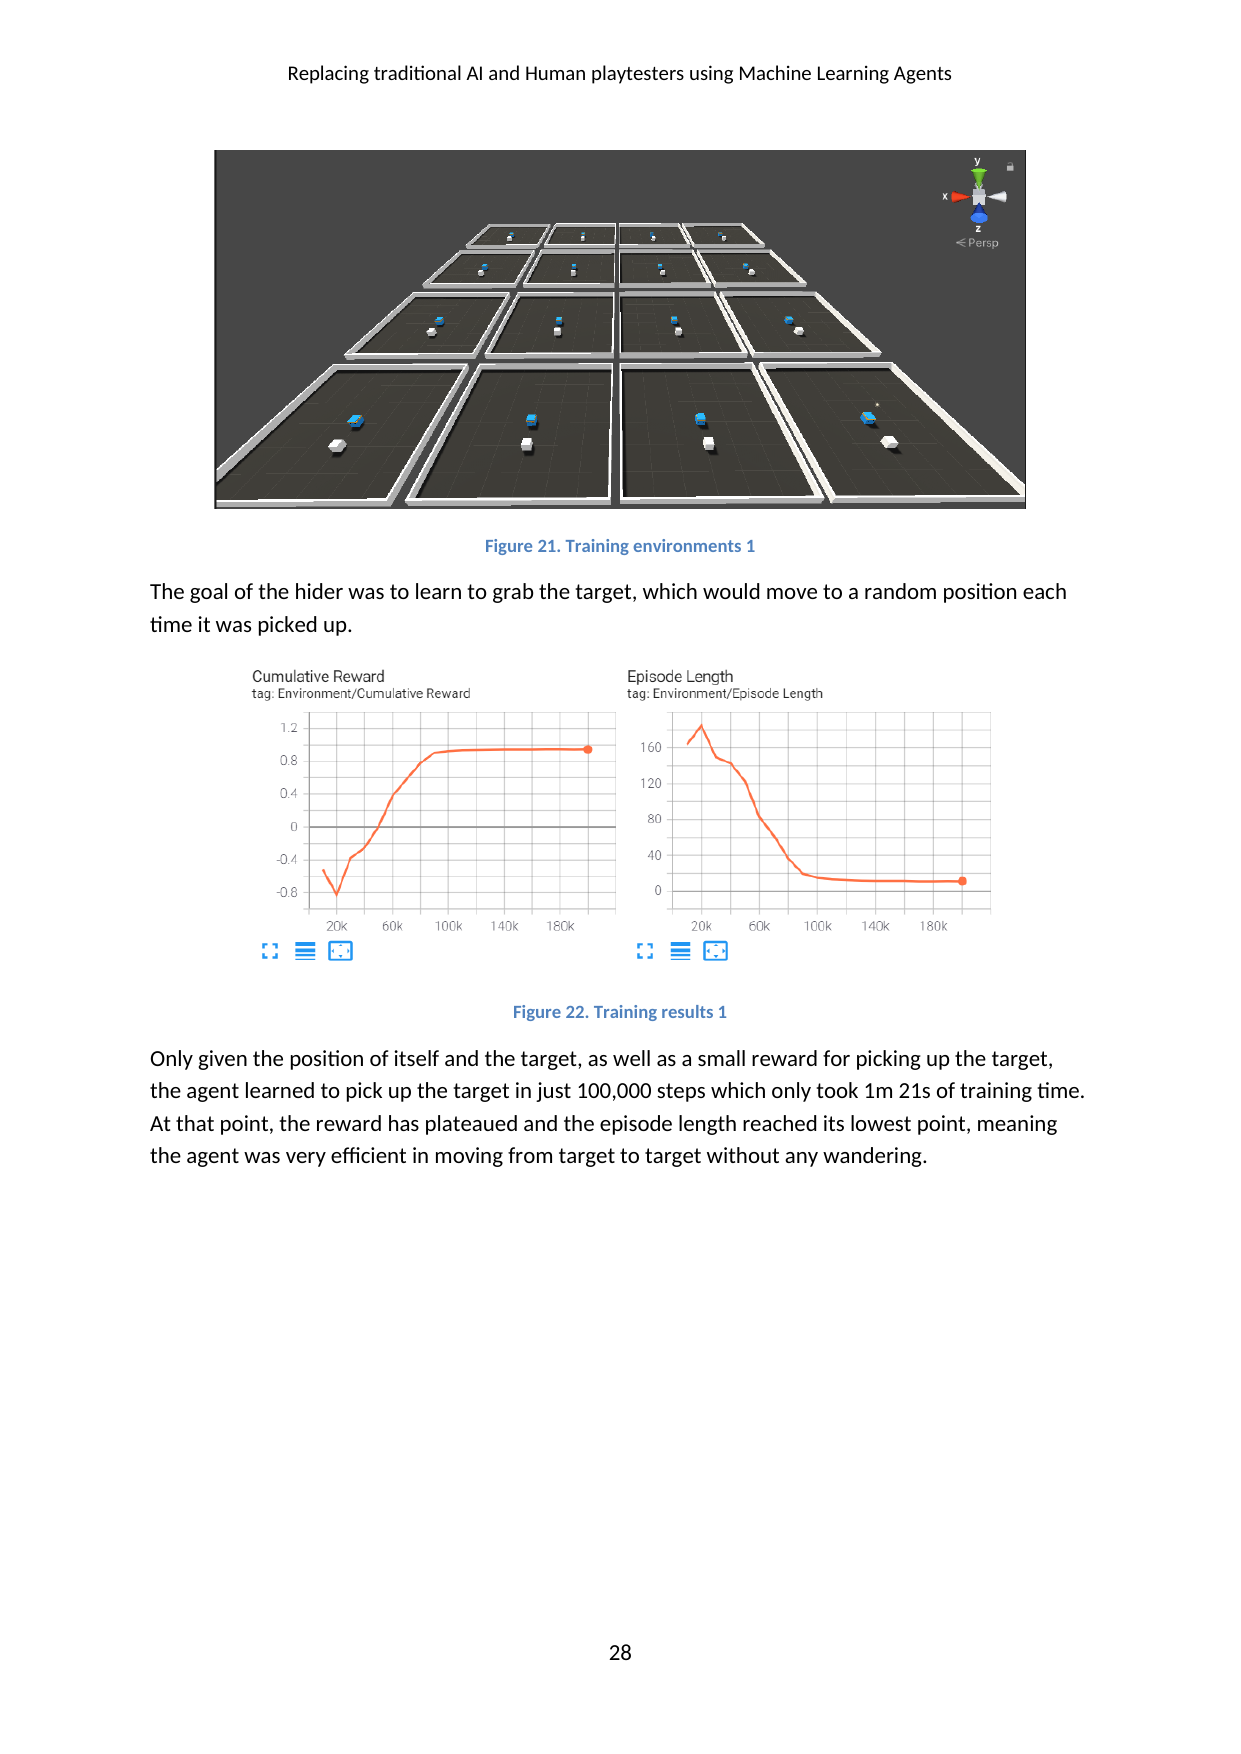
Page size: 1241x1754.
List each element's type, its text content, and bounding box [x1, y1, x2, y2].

picture [214, 150, 1026, 509]
text The goal of the hider was to learn to grab the target, which would move to a random position each time it was picked up. [150, 577, 1090, 638]
picture [243, 662, 997, 976]
text Figure 21. Training environments 1 [150, 534, 1090, 557]
text Figure 22. Training results 1 [150, 1001, 1090, 1023]
text Only given the position of itself and the target, as well as a small reward for picking up the target, the agent learned to pick up the target in just 100,000 steps which only took 1m 21s of training time. At that point, the reward has plateaued and the episode length reached its lowest point, meaning the agent was very efficient in moving from target to target without any wandering. [150, 1044, 1090, 1169]
